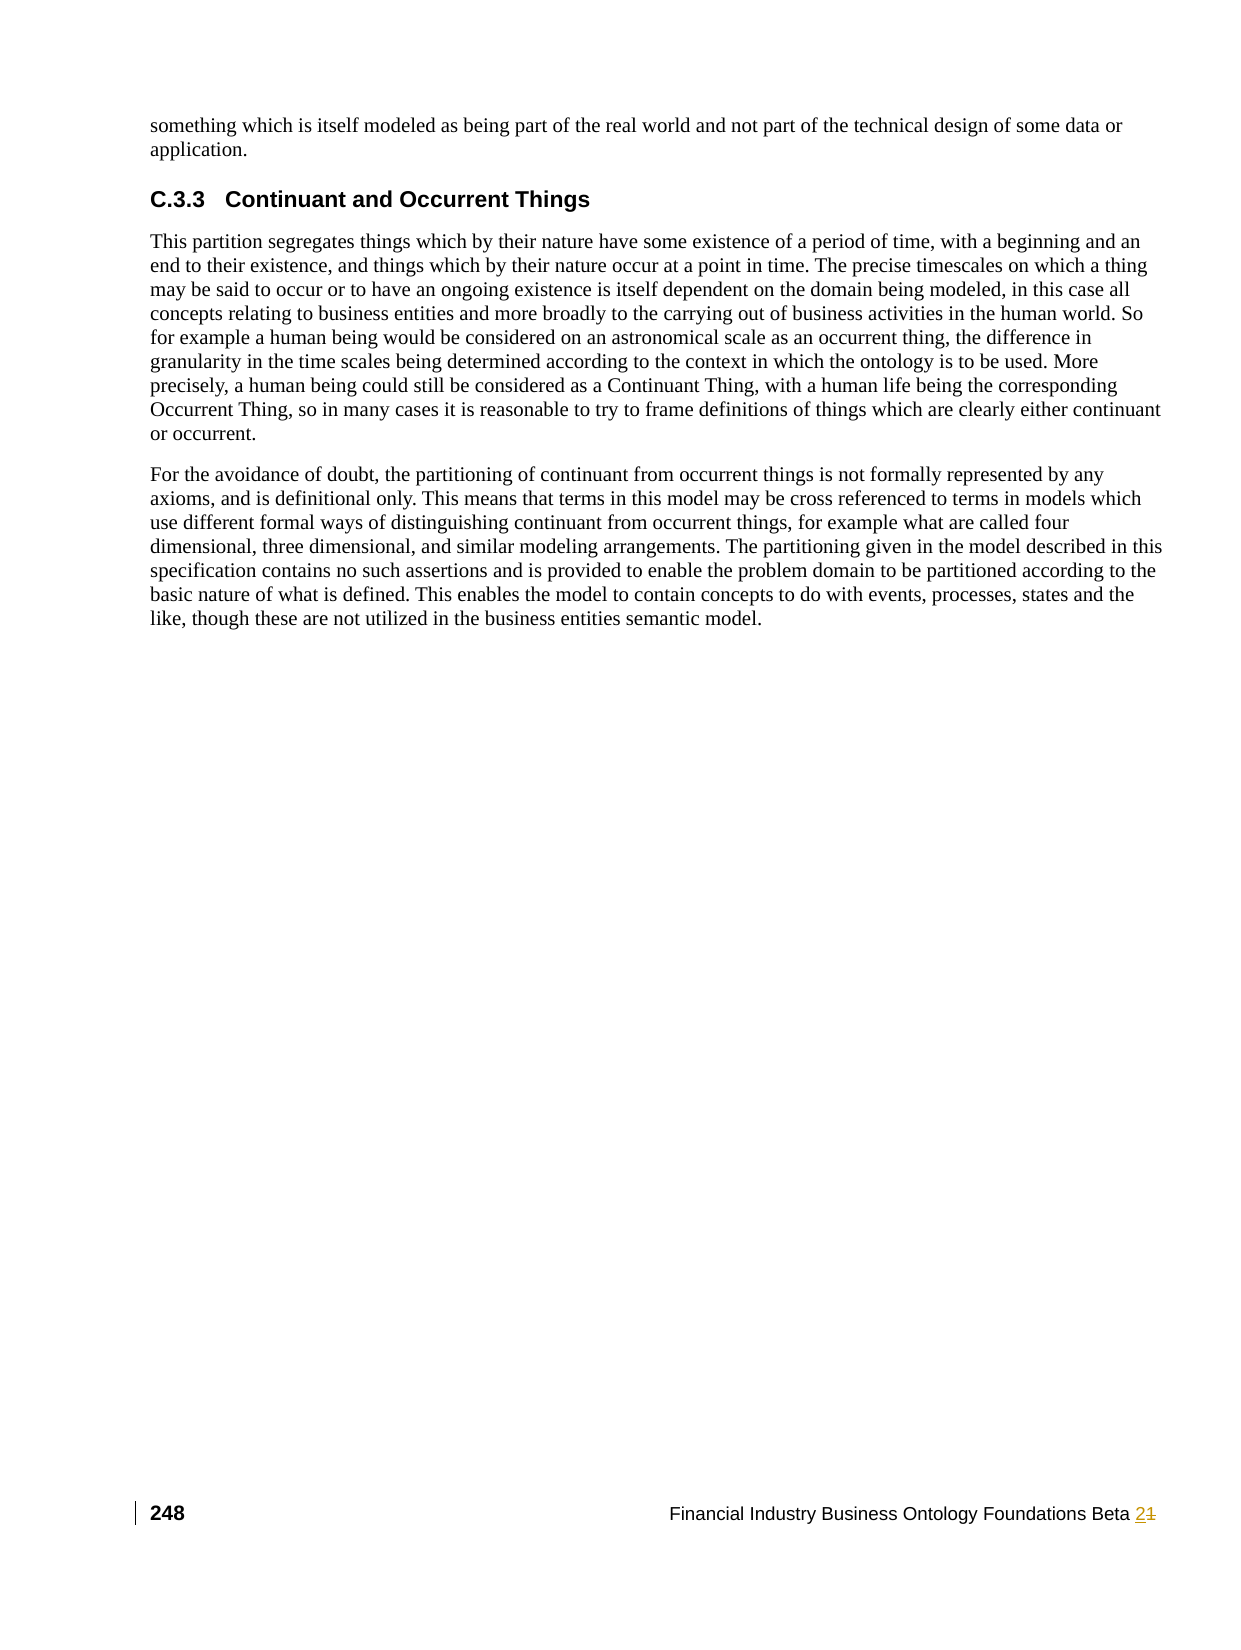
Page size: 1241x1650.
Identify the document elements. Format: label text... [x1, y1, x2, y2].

text For the avoidance of doubt, the partitioning of continuant from occurrent things is not formally represented by any axioms, and is definitional only. This means that terms in this model may be cross referenced to terms in models which use different formal ways of distinguishing continuant from occurrent things, for example what are called four dimensional, three dimensional, and similar modeling arrangements. The partitioning given in the model described in this specification contains no such assertions and is provided to enable the problem domain to be partitioned according to the basic nature of what is defined. This enables the model to contain concepts to do with events, processes, states and the like, though these are not utilized in the business entities semantic model. [150, 462, 1165, 630]
subtitle C.3.3 Continuant and Occurrent Things [150, 186, 1165, 212]
text This partition segregates things which by their nature have some existence of a period of time, with a beginning and an end to their existence, and things which by their nature occur at a point in time. The precise timescales on which a thing may be said to occur or to have an ongoing existence is itself dependent on the domain being modeled, in this case all concepts relating to business entities and more broadly to the carrying out of business activities in the human world. So for example a human being would be considered on an astronomical scale as an occurrent thing, the difference in granularity in the time scales being determined according to the context in which the ontology is to be used. More precisely, a human being could still be considered as a Continuant Thing, with a human life being the corresponding Occurrent Thing, so in many cases it is reasonable to try to frame definitions of things which are clearly either continuant or occurrent. [150, 229, 1165, 445]
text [150, 112, 1165, 161]
